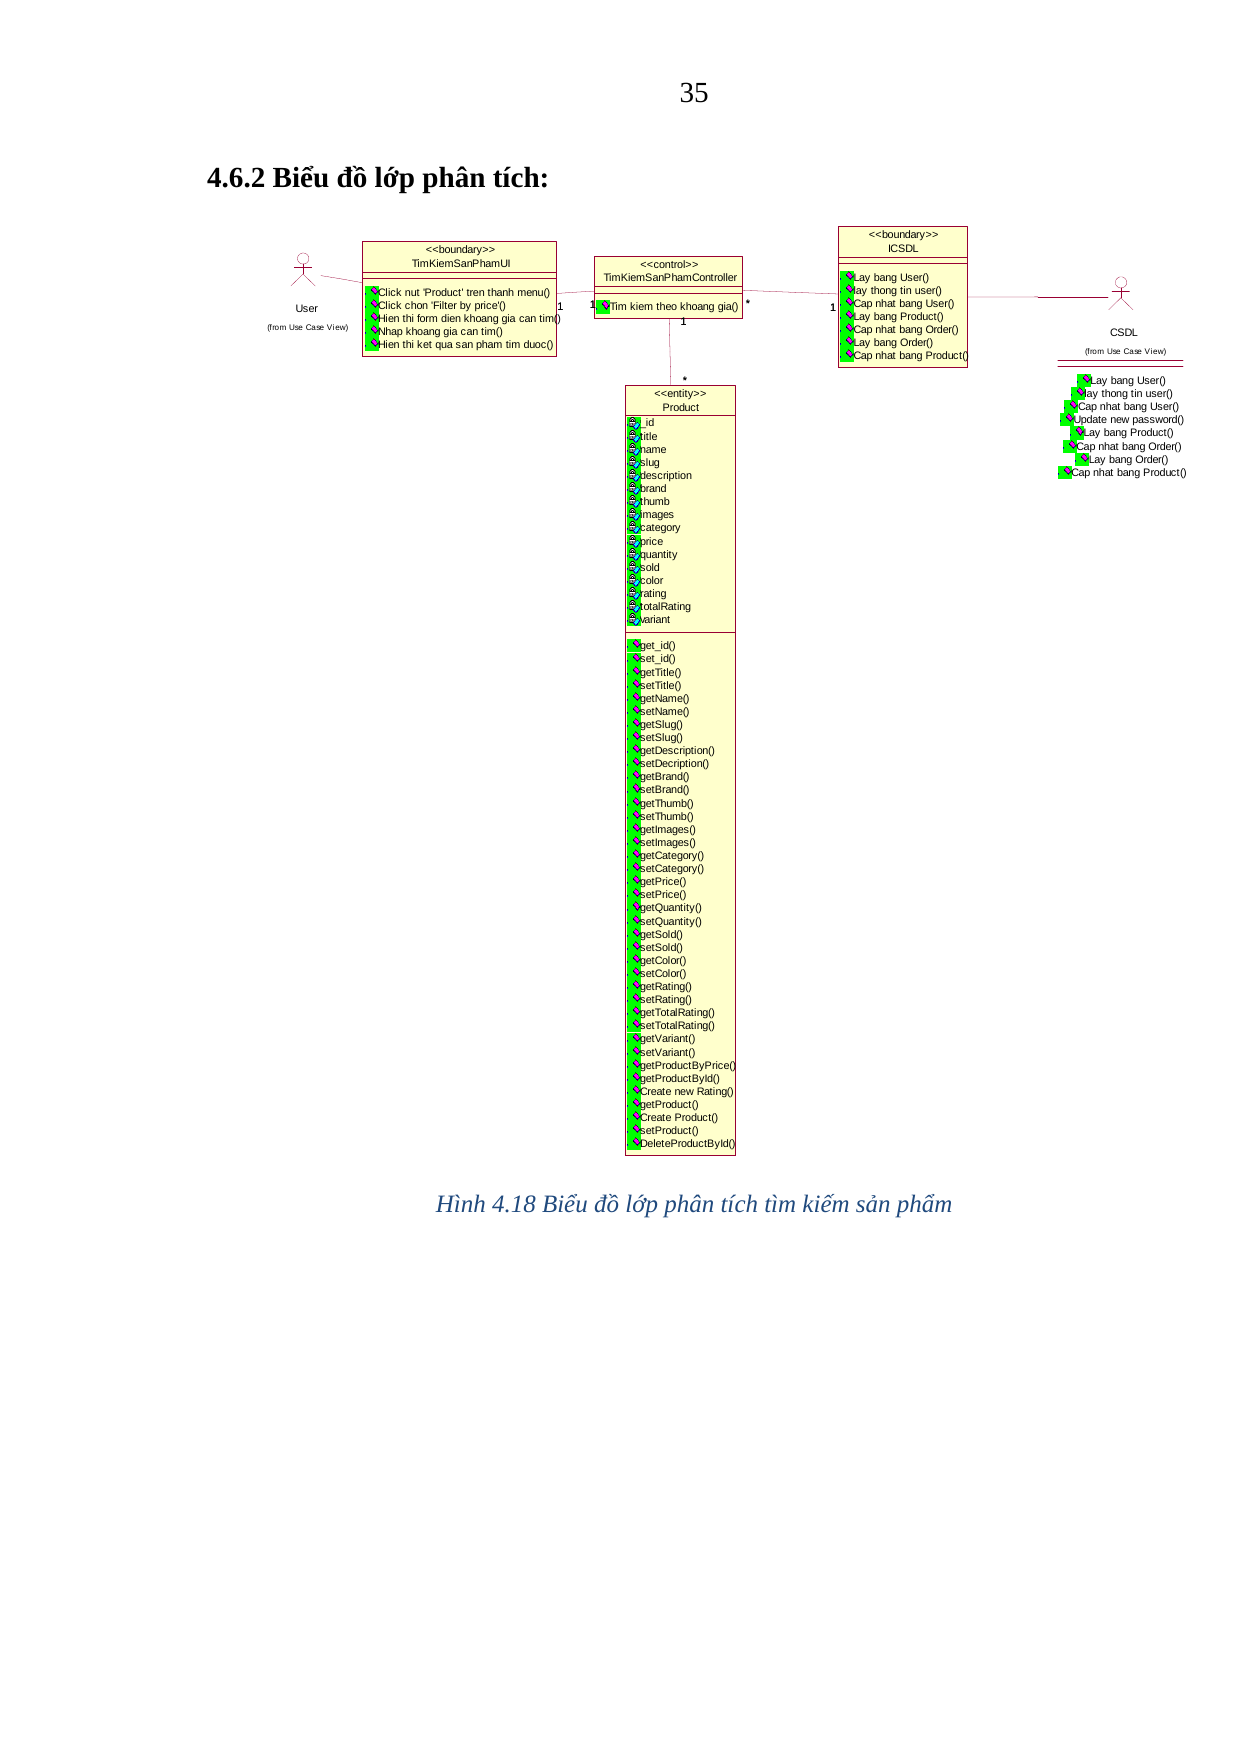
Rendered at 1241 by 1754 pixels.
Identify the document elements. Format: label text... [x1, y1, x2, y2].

subtitle Biểu đồ lớp phân tích: [207, 160, 1122, 194]
